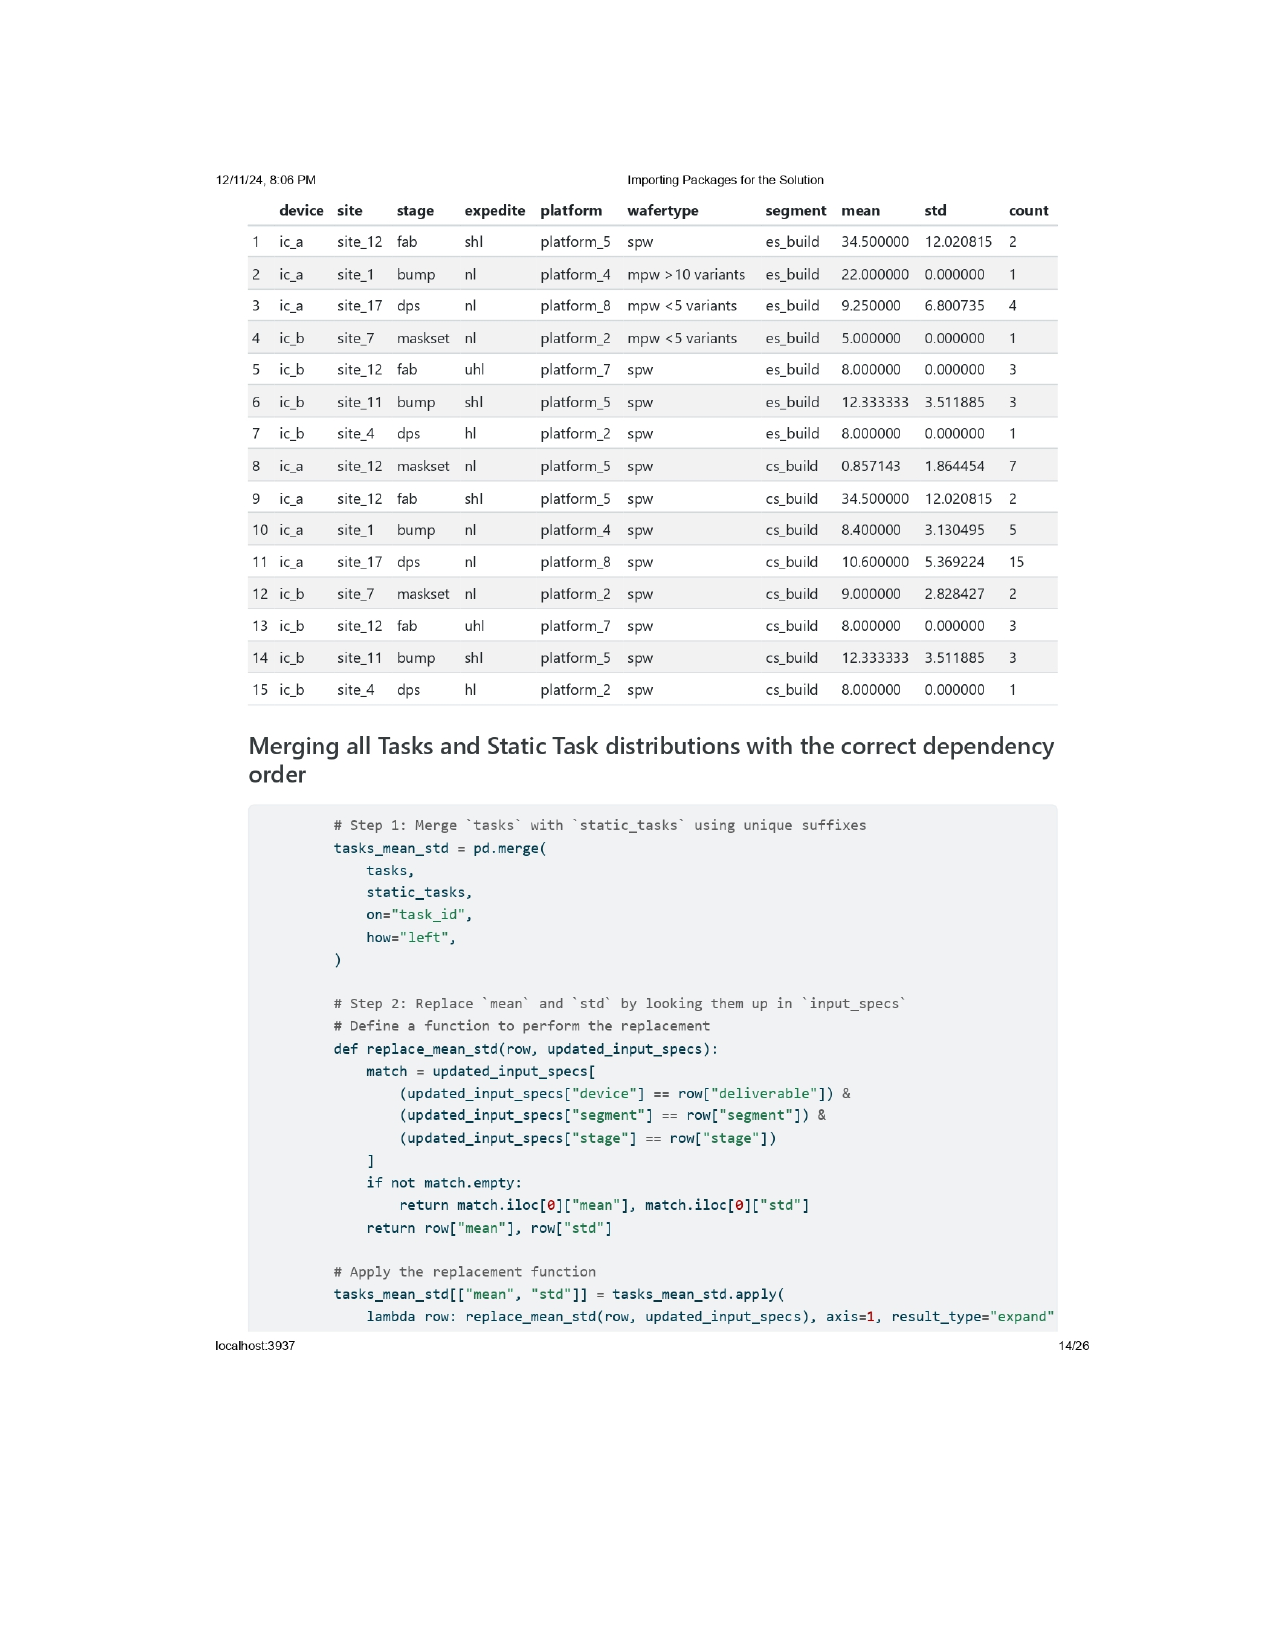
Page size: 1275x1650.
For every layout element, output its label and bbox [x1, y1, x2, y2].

picture [178, 150, 1125, 1375]
